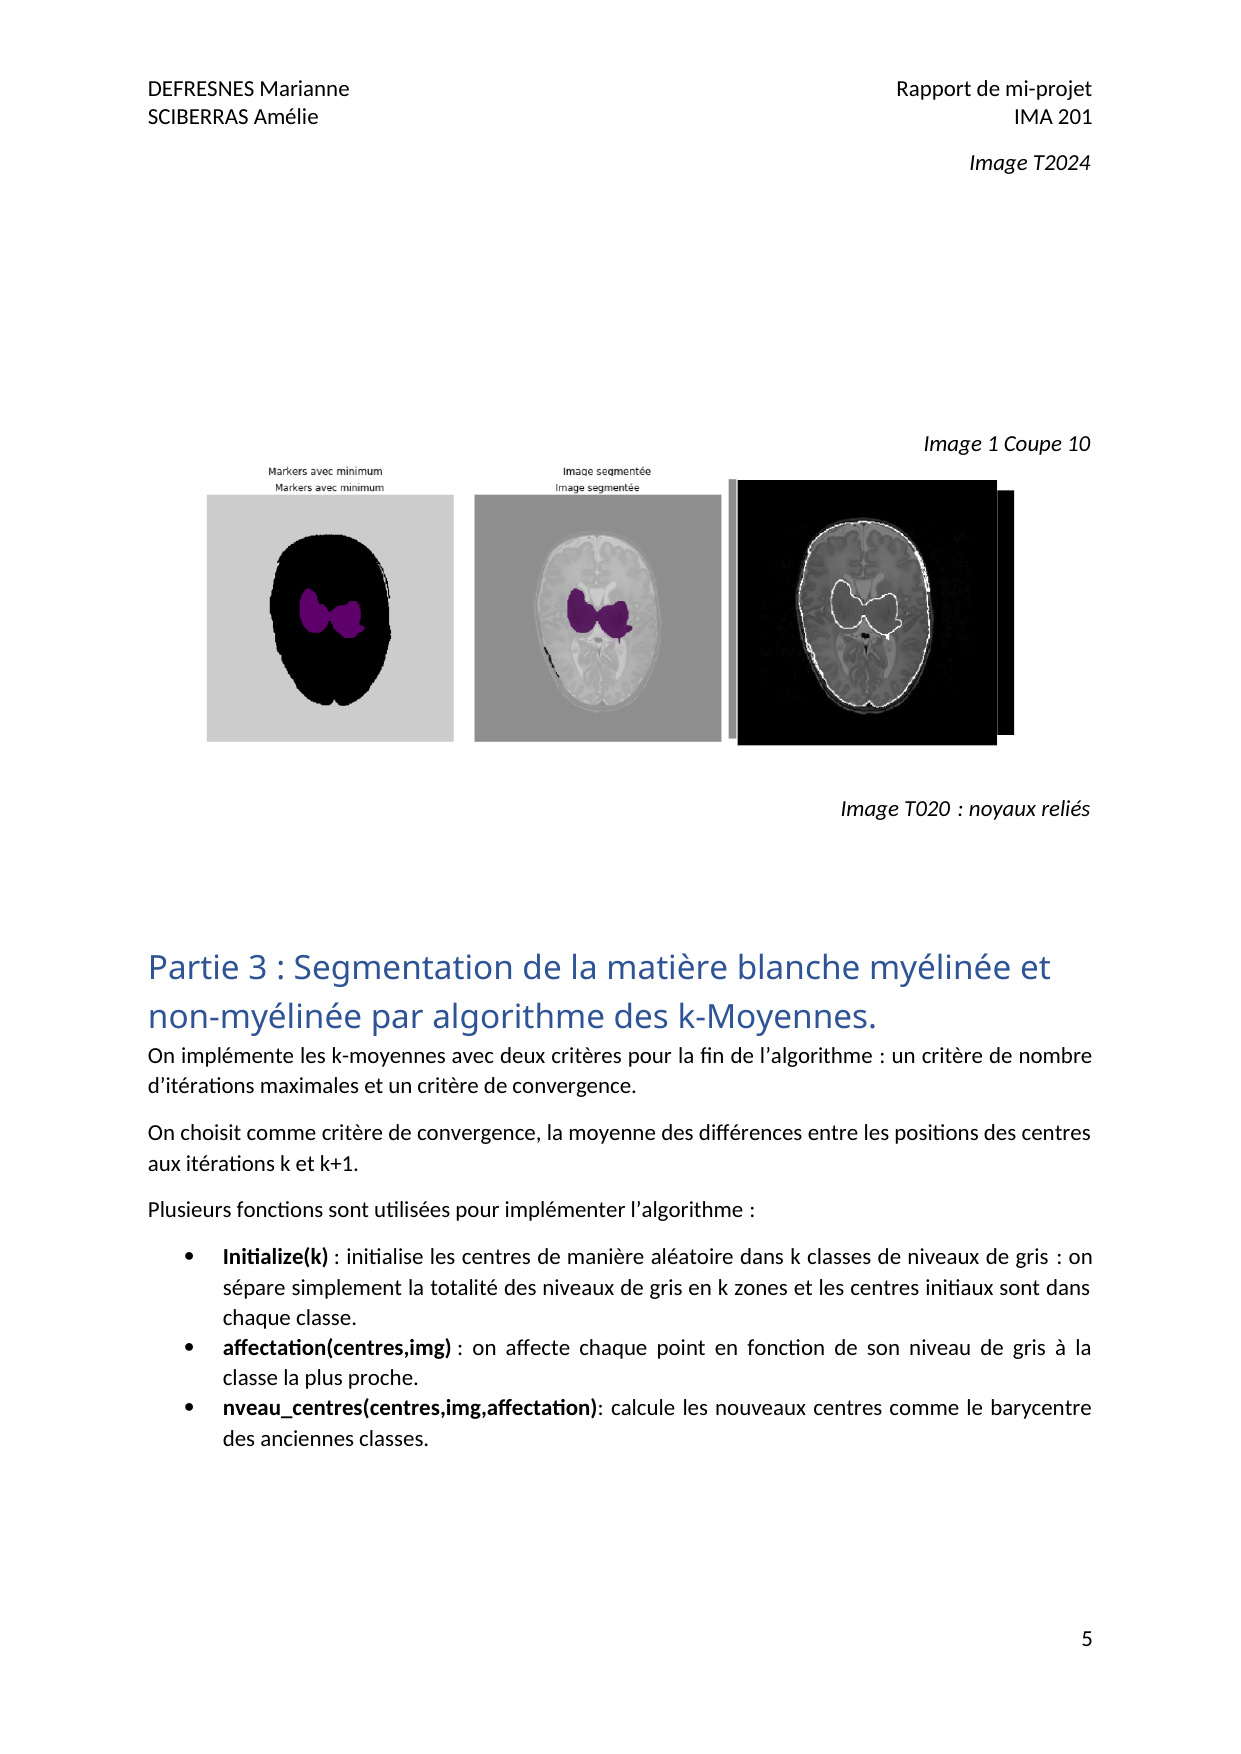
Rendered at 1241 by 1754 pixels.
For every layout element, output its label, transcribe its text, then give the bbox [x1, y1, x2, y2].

list nveau_centres(centres,img,affectation): calcule les nouveaux centres comme le barycentre des anciennes classes. [185, 1393, 1093, 1452]
text Image 1 Coupe 10 [148, 429, 1093, 457]
text On choisit comme critère de convergence, la moyenne des différences entre les positions des centres aux itérations k et k+1. [148, 1118, 1093, 1177]
text Plusieurs fonctions sont utilisées pour implémenter l’algorithme : [148, 1196, 1093, 1223]
text Image T2024 [148, 148, 1093, 176]
list Initialize(k) : initialise les centres de manière aléatoire dans k classes de niveaux de gris : on sépare simplement la totalité des niveaux de gris en k zones et les centres initiaux sont dans chaque classe. [185, 1242, 1093, 1331]
picture [159, 456, 1015, 766]
text Image T020 : noyaux reliés [148, 794, 1093, 822]
list affectation(centres,img) : on affecte chaque point en fonction de son niveau de gris à la classe la plus proche. [185, 1333, 1093, 1391]
text On implémente les k-moyennes avec deux critères pour la fin de l’algorithme : un critère de nombre d’itérations maximales et un critère de convergence. [148, 1041, 1093, 1099]
subtitle Partie 3 : Segmentation de la matière blanche myélinée et non-myélinée par algorithme des k-Moyennes. [148, 943, 1093, 1038]
